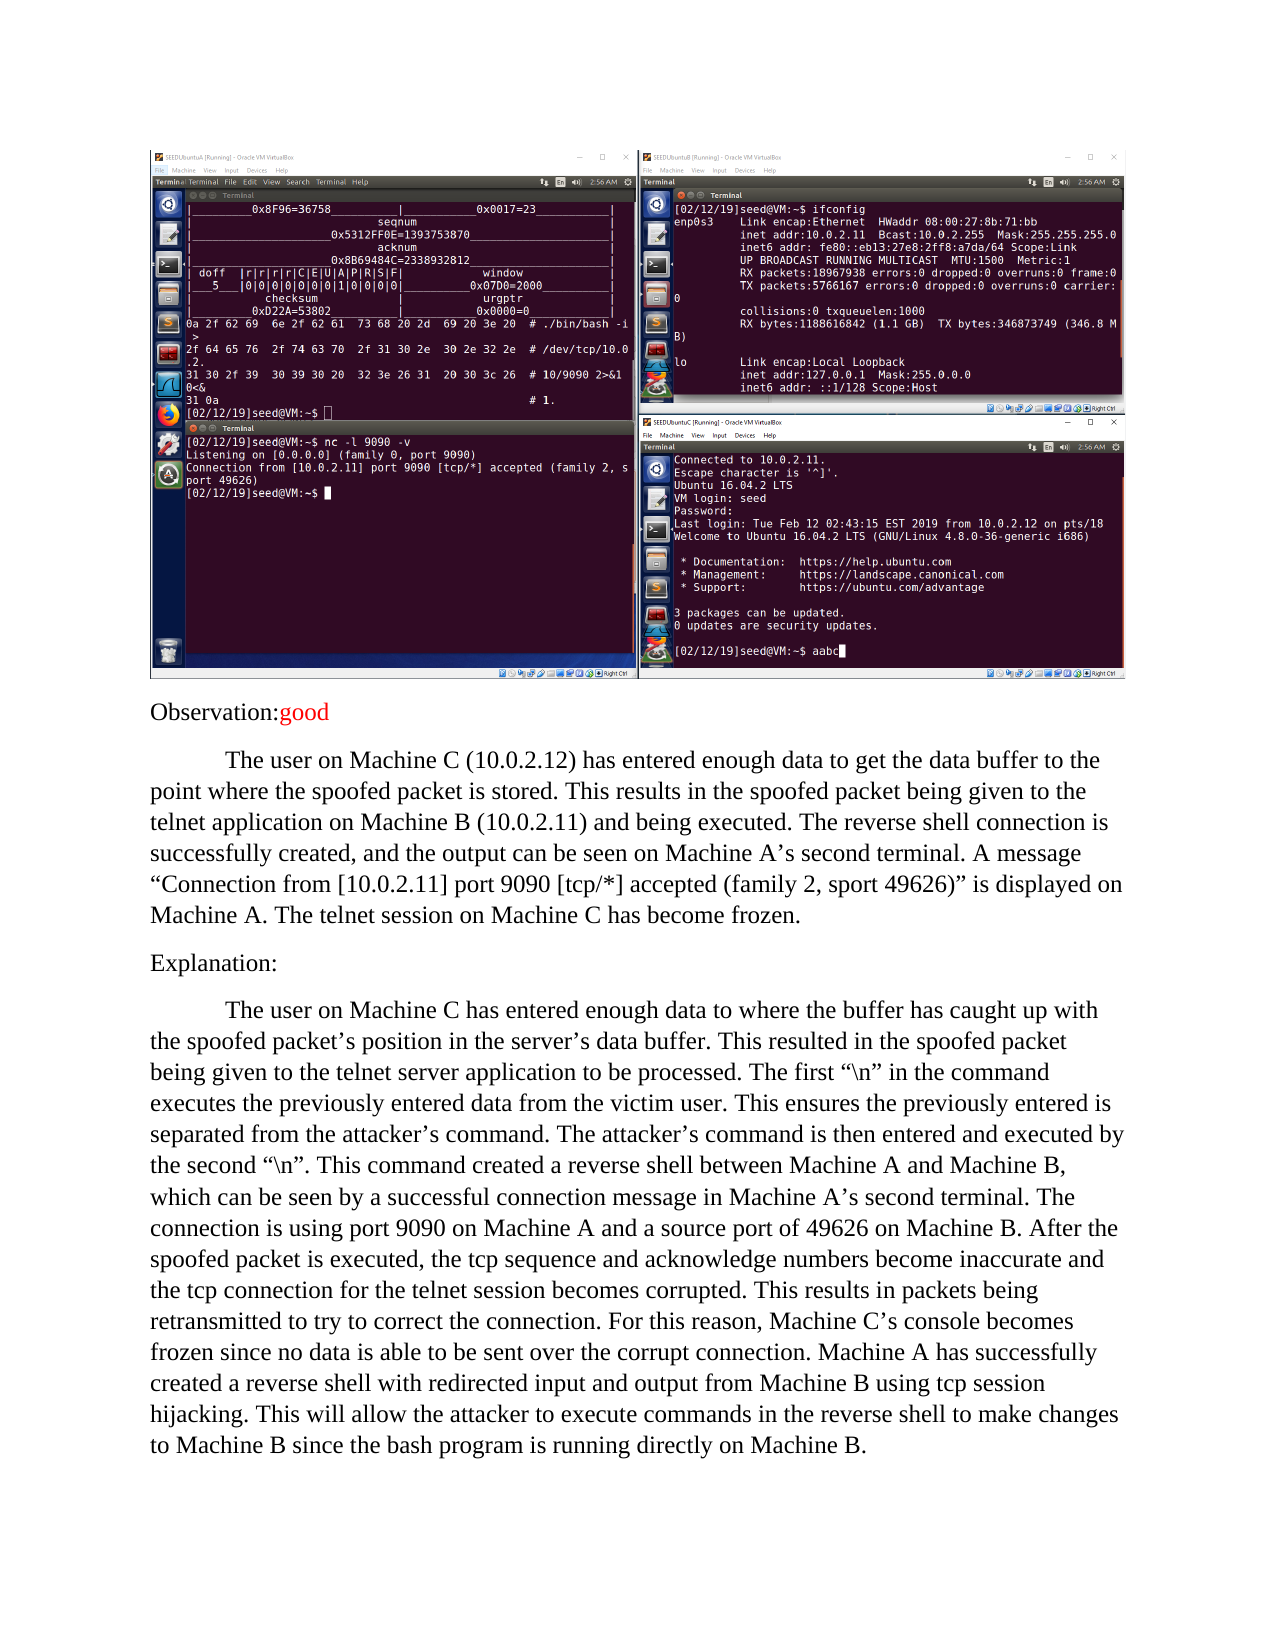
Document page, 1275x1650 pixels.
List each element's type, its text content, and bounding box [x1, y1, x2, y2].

text Observation:good [150, 697, 1125, 726]
text The user on Machine C has entered enough data to where the buffer has caught up with the spoofed packet’s position in the server’s data buffer. This resulted in the spoofed packet being given to the telnet server application to be processed. The first “\n” in the command executes the previously entered data from the victim user. This ensures the previously entered is separated from the attacker’s command. The attacker’s command is then entered and executed by the second “\n”. This command created a reverse shell between Machine A and Machine B, which can be seen by a successful connection message in Machine A’s second terminal. The connection is using port 9090 on Machine A and a source port of 49626 on Machine B. After the spoofed packet is executed, the tcp sequence and acknowledge numbers become inaccurate and the tcp connection for the telnet session becomes corrupted. This results in packets being retransmitted to try to correct the connection. For this reason, Machine C’s console becomes frozen since no data is able to be sent over the corrupt connection. Machine A has successfully created a reverse shell with redirected input and output from Machine B using tcp session hijacking. This will allow the attacker to execute commands in the reverse shell to make changes to Machine B since the bash program is running directly on Machine B. [150, 995, 1125, 1459]
picture [150, 150, 1125, 679]
text Explanation: [150, 948, 1125, 976]
text The user on Machine C (10.0.2.12) has entered enough data to get the data buffer to the point where the spoofed packet is stored. This results in the spoofed packet being given to the telnet application on Machine B (10.0.2.11) and being executed. The reverse shell connection is successfully created, and the output can be seen on Machine A’s second terminal. A message “Connection from [10.0.2.11] port 9090 [tcp/*] accepted (family 2, sport 49626)” is displayed on Machine A. The telnet session on Machine C has become frozen. [150, 745, 1125, 929]
